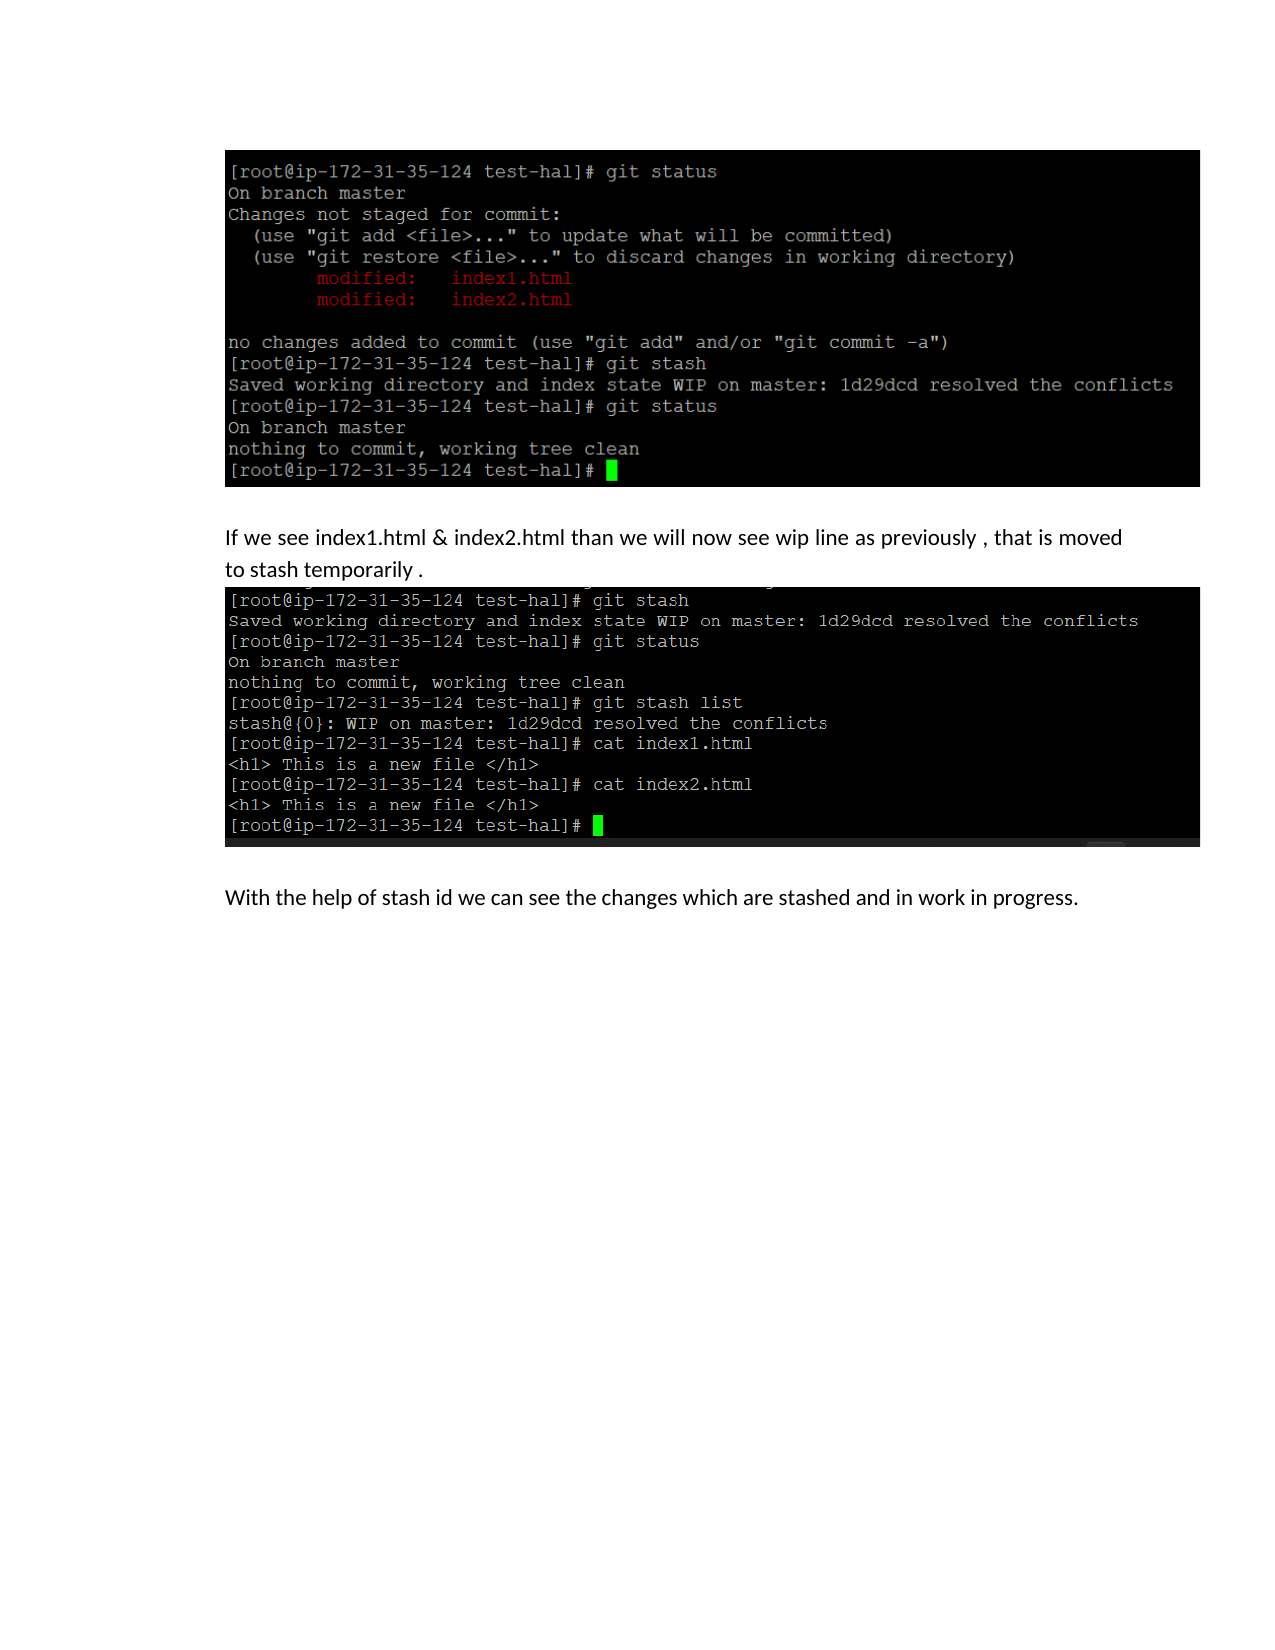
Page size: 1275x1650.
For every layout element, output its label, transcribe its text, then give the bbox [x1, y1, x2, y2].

list With the help of stash id we can see the changes which are stashed and in work in progress. [225, 883, 1125, 911]
picture [225, 150, 1200, 487]
list If we see index1.html & index2.html than we will now see wip line as previously , that is moved to stash temporarily . [225, 523, 1125, 583]
picture [225, 587, 1200, 847]
